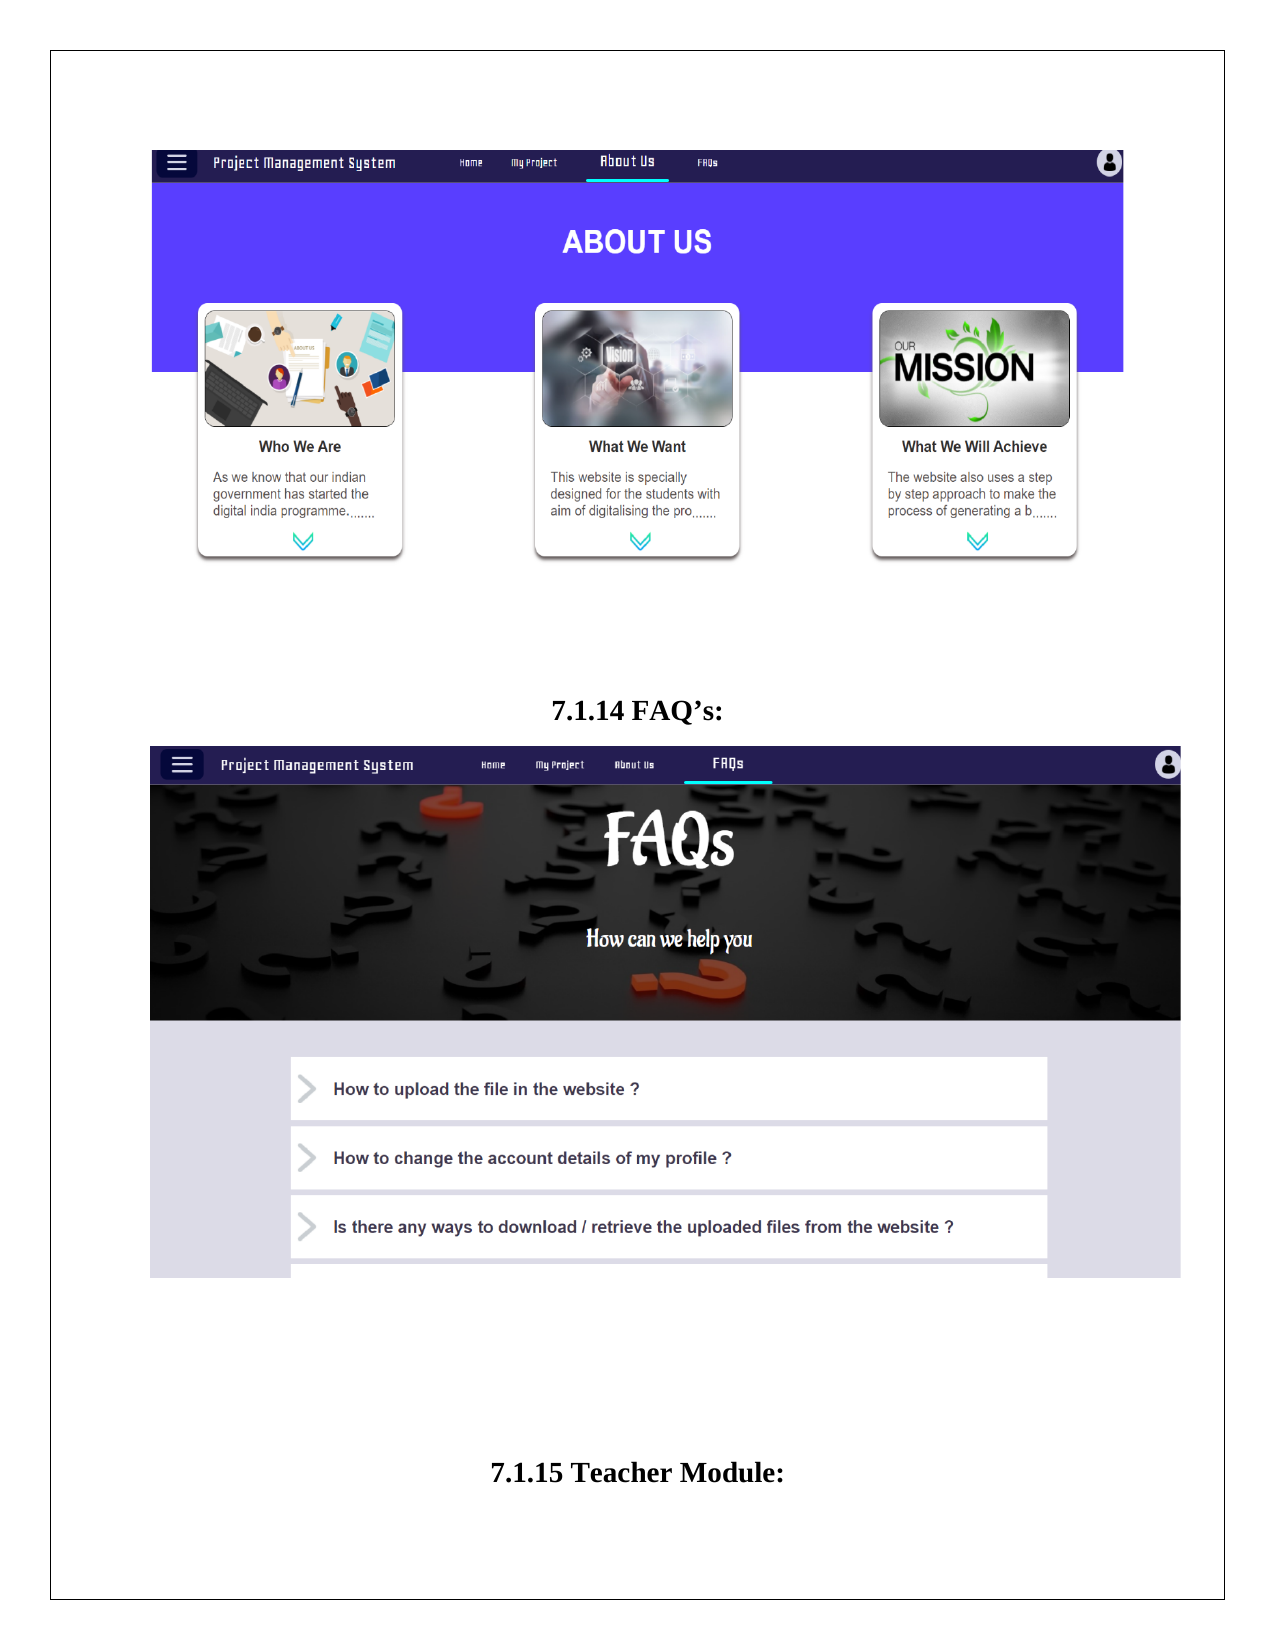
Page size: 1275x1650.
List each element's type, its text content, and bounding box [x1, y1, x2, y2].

picture [150, 746, 1181, 1278]
picture [151, 150, 1124, 675]
text 7.1.14 FAQ’s: [150, 693, 1125, 727]
text 7.1.15 Teacher Module: [150, 1455, 1125, 1488]
